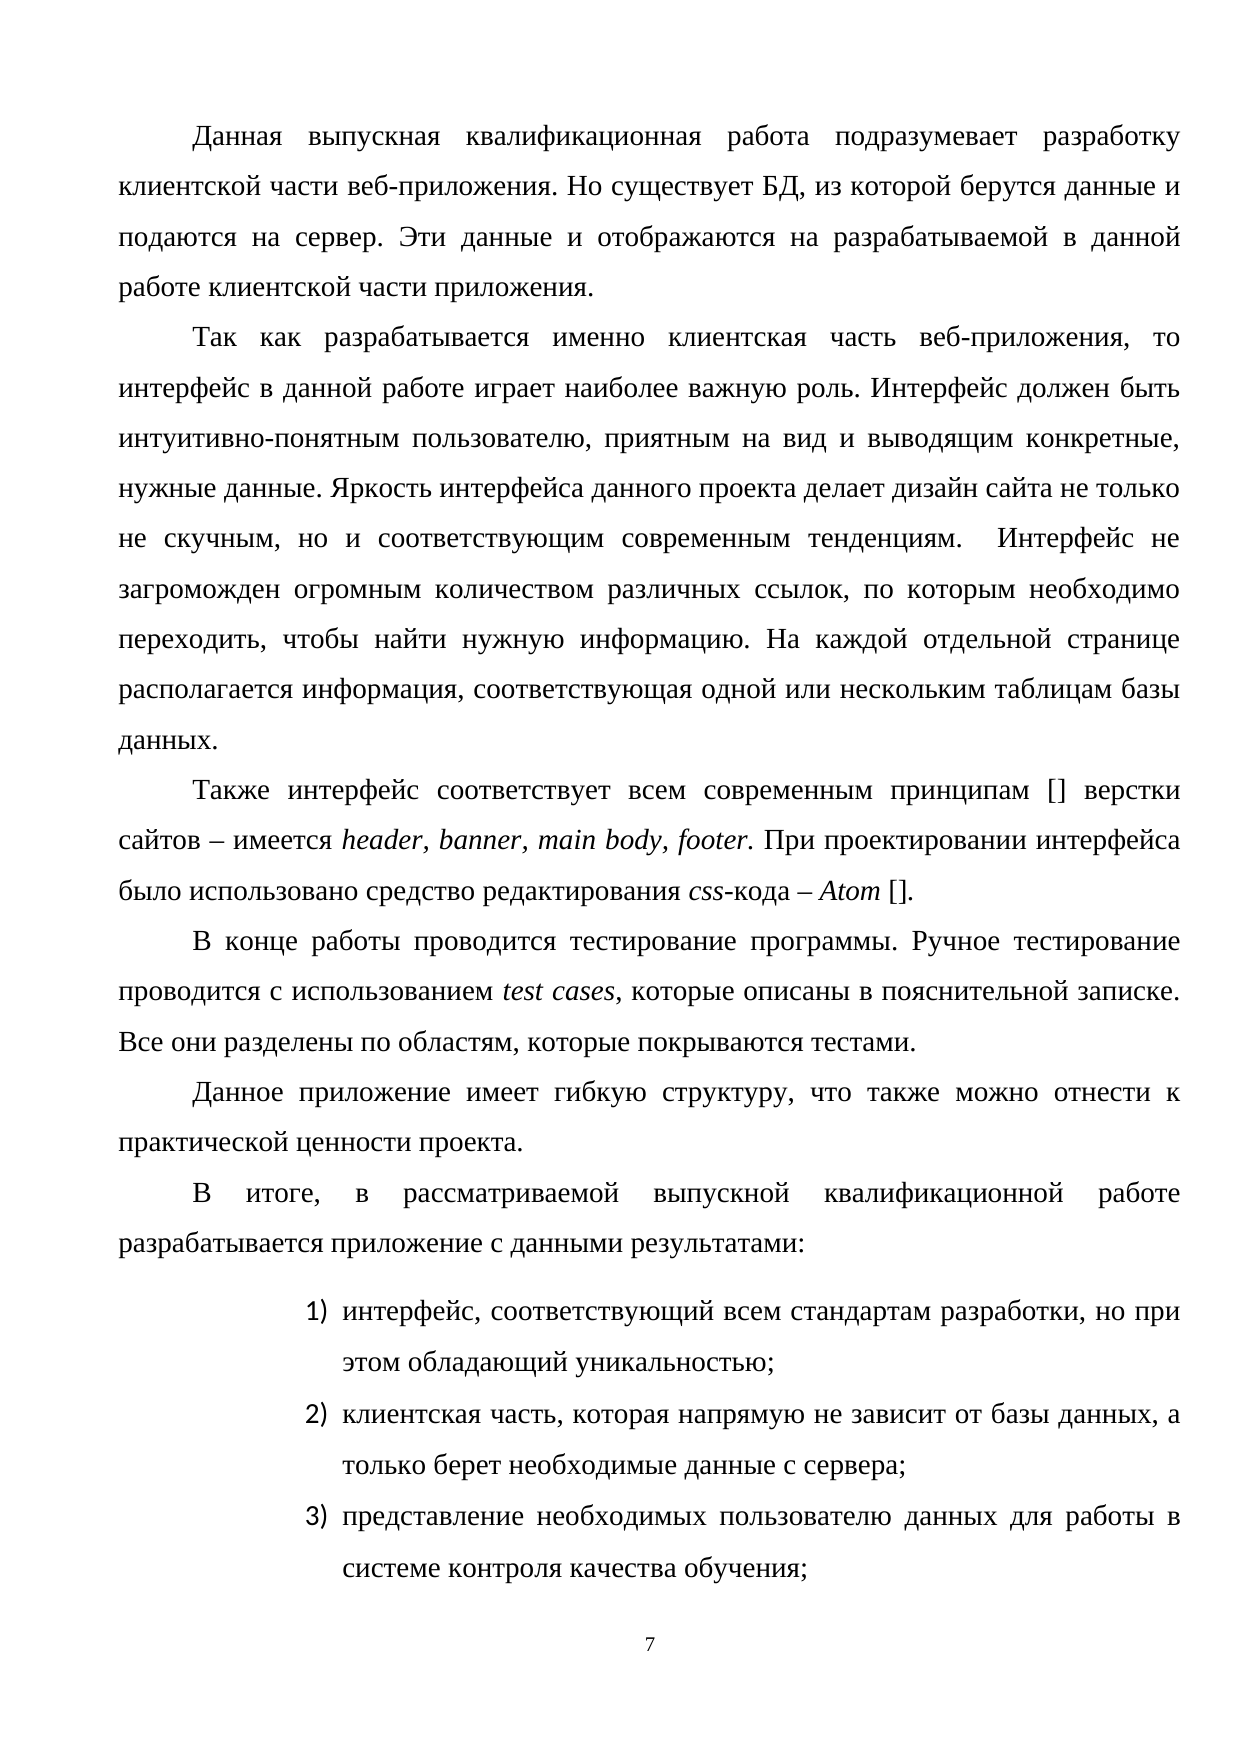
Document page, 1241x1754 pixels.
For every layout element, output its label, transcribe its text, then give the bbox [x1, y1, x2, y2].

text Также интерфейс соответствует всем современным принципам [] верстки сайтов – имеется header, banner, main body, footer. При проектировании интерфейса было использовано средство редактирования css-кода – Atom []. [118, 772, 1181, 906]
text В конце работы проводится тестирование программы. Ручное тестирование проводится с использованием test cases, которые описаны в пояснительной записке. Все они разделены по областям, которые покрываются тестами. [118, 923, 1181, 1057]
text В итоге, в рассматриваемой выпускной квалификационной работе разрабатывается приложение с данными результатами: [118, 1175, 1181, 1258]
list интерфейс, соответствующий всем стандартам разработки, но при этом обладающий уникальностью; [304, 1292, 1181, 1378]
list клиентская часть, которая напрямую не зависит от базы данных, а только берет необходимые данные с сервера; [304, 1395, 1181, 1481]
text Данное приложение имеет гибкую структуру, что также можно отнести к практической ценности проекта. [118, 1074, 1181, 1158]
text Так как разрабатывается именно клиентская часть веб-приложения, то интерфейс в данной работе играет наиболее важную роль. Интерфейс должен быть интуитивно-понятным пользователю, приятным на вид и выводящим конкретные, нужные данные. Яркость интерфейса данного проекта делает дизайн сайта не только не скучным, но и соответствующим современным тенденциям. Интерфейс не загроможден огромным количеством различных ссылок, по которым необходимо переходить, чтобы найти нужную информацию. На каждой отдельной странице располагается информация, соответствующая одной или нескольким таблицам базы данных. [118, 319, 1181, 755]
list представление необходимых пользователю данных для работы в системе контроля качества обучения; [304, 1497, 1181, 1583]
text Данная выпускная квалификационная работа подразумевает разработку клиентской части веб-приложения. Но существует БД, из которой берутся данные и подаются на сервер. Эти данные и отображаются на разрабатываемой в данной работе клиентской части приложения. [118, 118, 1181, 303]
